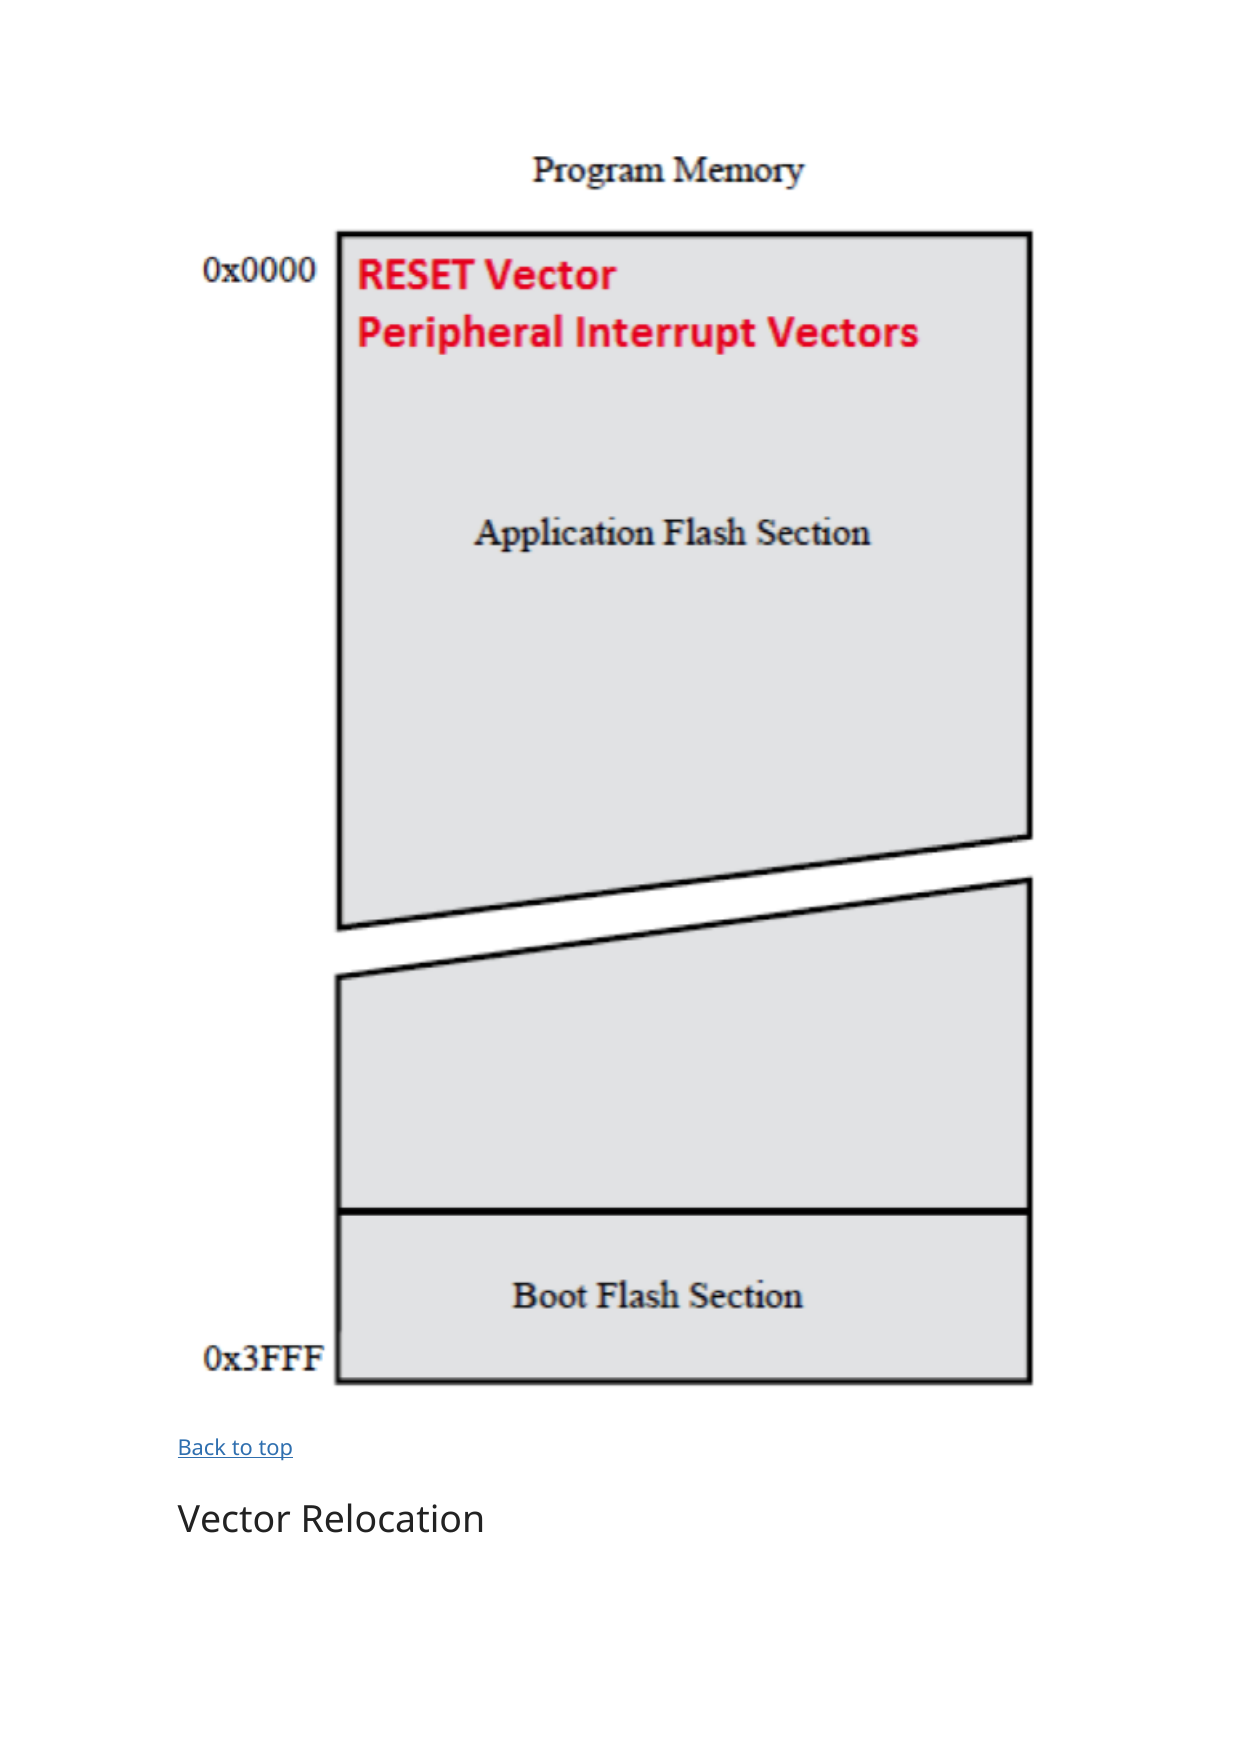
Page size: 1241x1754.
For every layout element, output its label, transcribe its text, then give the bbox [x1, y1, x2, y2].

picture [177, 147, 1063, 1416]
text Vector Relocation [177, 1492, 1063, 1543]
text Back to top [177, 1431, 1063, 1461]
